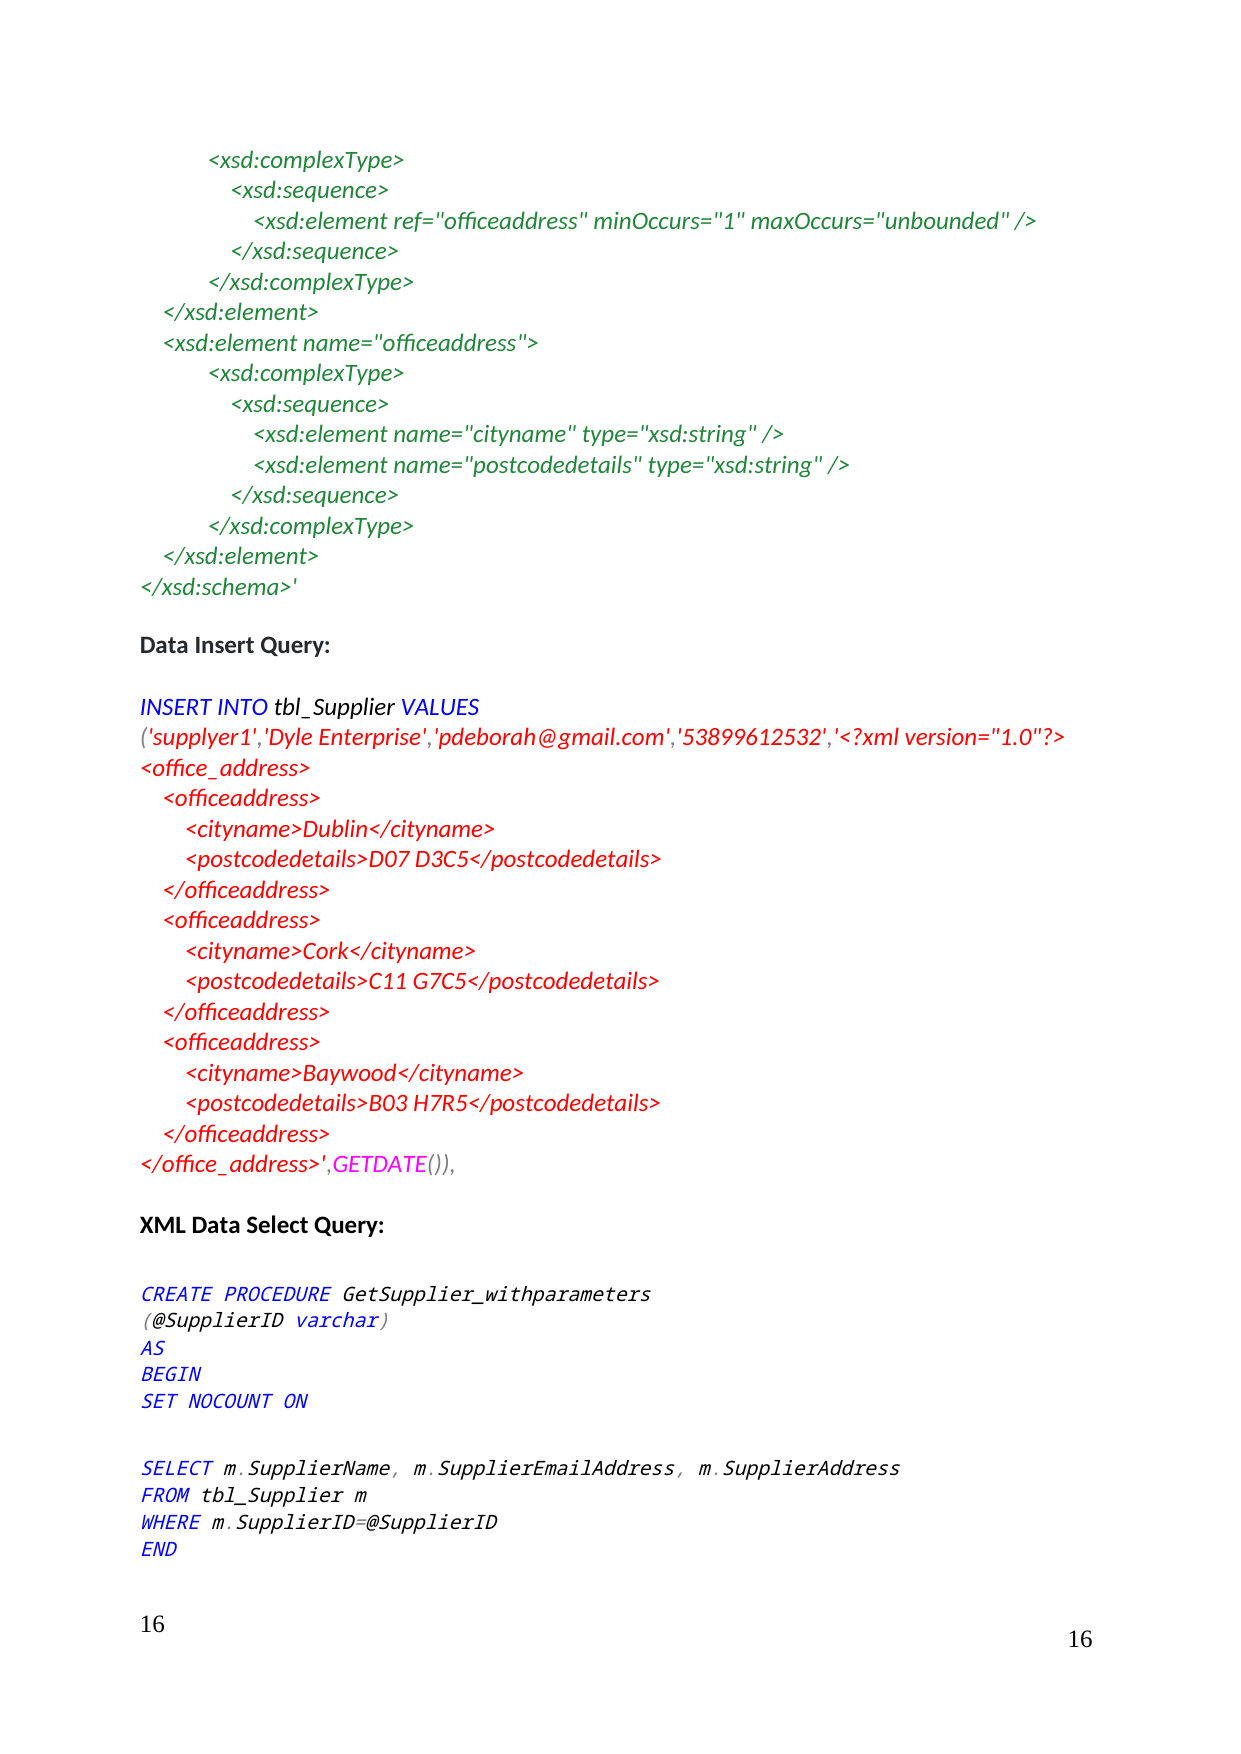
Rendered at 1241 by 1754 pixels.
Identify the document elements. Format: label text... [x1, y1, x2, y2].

text <xsd:complexType> [139, 144, 1176, 174]
text <officeaddress> [139, 782, 1176, 813]
text </officeaddress> [139, 1118, 1176, 1148]
text </officeaddress> [139, 874, 1176, 904]
text </xsd:element> [139, 541, 1176, 571]
text <xsd:element ref="officeaddress" minOccurs="1" maxOccurs="unbounded" /> [139, 205, 1176, 235]
text <xsd:sequence> [139, 388, 1176, 418]
text (@SupplierID varchar) [139, 1307, 1176, 1334]
text WHERE m.SupplierID=@SupplierID [139, 1508, 1176, 1535]
text ('supplyer1','Dyle Enterprise','pdeborah@gmail.com','53899612532','<?xml version="1.0"?> [139, 721, 1176, 752]
text END [139, 1535, 1176, 1562]
text INSERT INTO tbl_Supplier VALUES [139, 691, 1176, 721]
text <office_address> [139, 752, 1176, 782]
text SELECT m.SupplierName, m.SupplierEmailAddress, m.SupplierAddress [139, 1454, 1176, 1481]
text <xsd:sequence> [139, 174, 1176, 205]
text <postcodedetails>D07 D3C5</postcodedetails> [139, 843, 1176, 874]
text <officeaddress> [139, 1026, 1176, 1057]
text <xsd:element name="postcodedetails" type="xsd:string" /> [139, 449, 1176, 479]
text Data Insert Query: [139, 630, 1176, 660]
text FROM tbl_Supplier m [139, 1481, 1176, 1508]
text <postcodedetails>C11 G7C5</postcodedetails> [139, 965, 1176, 996]
text </xsd:complexType> [139, 510, 1176, 541]
text <xsd:element name="officeaddress"> [139, 327, 1176, 357]
text <cityname>Dublin</cityname> [139, 813, 1176, 843]
text CREATE PROCEDURE GetSupplier_withparameters [139, 1280, 1176, 1307]
text <cityname>Baywood</cityname> [139, 1057, 1176, 1087]
text AS [139, 1334, 1176, 1361]
text <cityname>Cork</cityname> [139, 935, 1176, 965]
text XML Data Select Query: [139, 1209, 1176, 1240]
text </xsd:element> [139, 296, 1176, 327]
text <postcodedetails>B03 H7R5</postcodedetails> [139, 1087, 1176, 1118]
text </office_address>',GETDATE()), [139, 1148, 1176, 1179]
text SET NOCOUNT ON [139, 1388, 1176, 1415]
text <xsd:element name="cityname" type="xsd:string" /> [139, 418, 1176, 449]
text </xsd:complexType> [139, 266, 1176, 296]
text </xsd:sequence> [139, 235, 1176, 266]
text </xsd:sequence> [139, 479, 1176, 510]
text </xsd:schema>' [139, 571, 1176, 602]
text BEGIN [139, 1361, 1176, 1388]
text </officeaddress> [139, 996, 1176, 1026]
text <officeaddress> [139, 904, 1176, 935]
text <xsd:complexType> [139, 357, 1176, 388]
